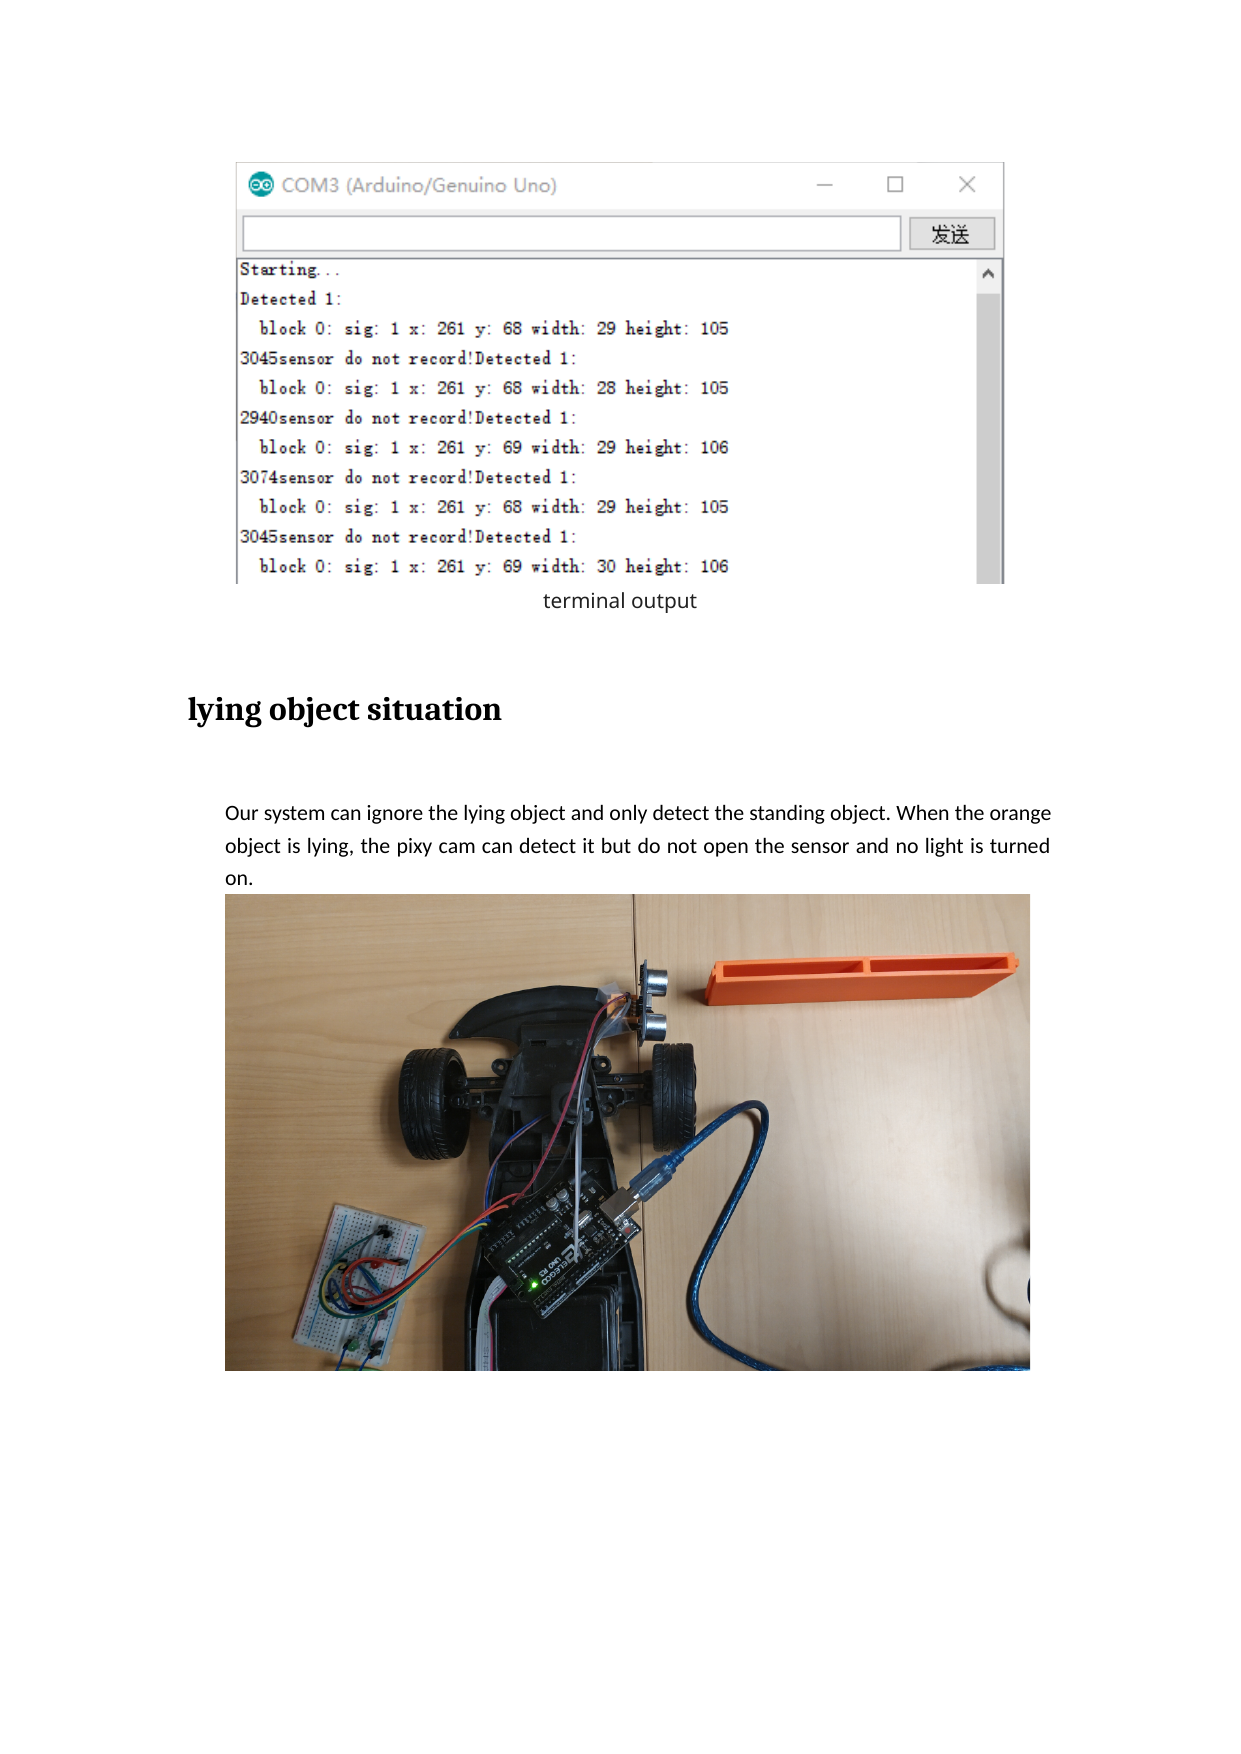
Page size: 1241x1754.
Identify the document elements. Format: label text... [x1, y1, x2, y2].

text Our system can ignore the lying object and only detect the standing object. When the orange object is lying, the pixy cam can detect it but do not open the sensor and no light is turned on. [225, 797, 1053, 894]
text terminal output [187, 584, 1053, 617]
picture [225, 894, 1030, 1371]
subtitle lying object situation [187, 677, 1053, 742]
picture [235, 162, 1005, 584]
